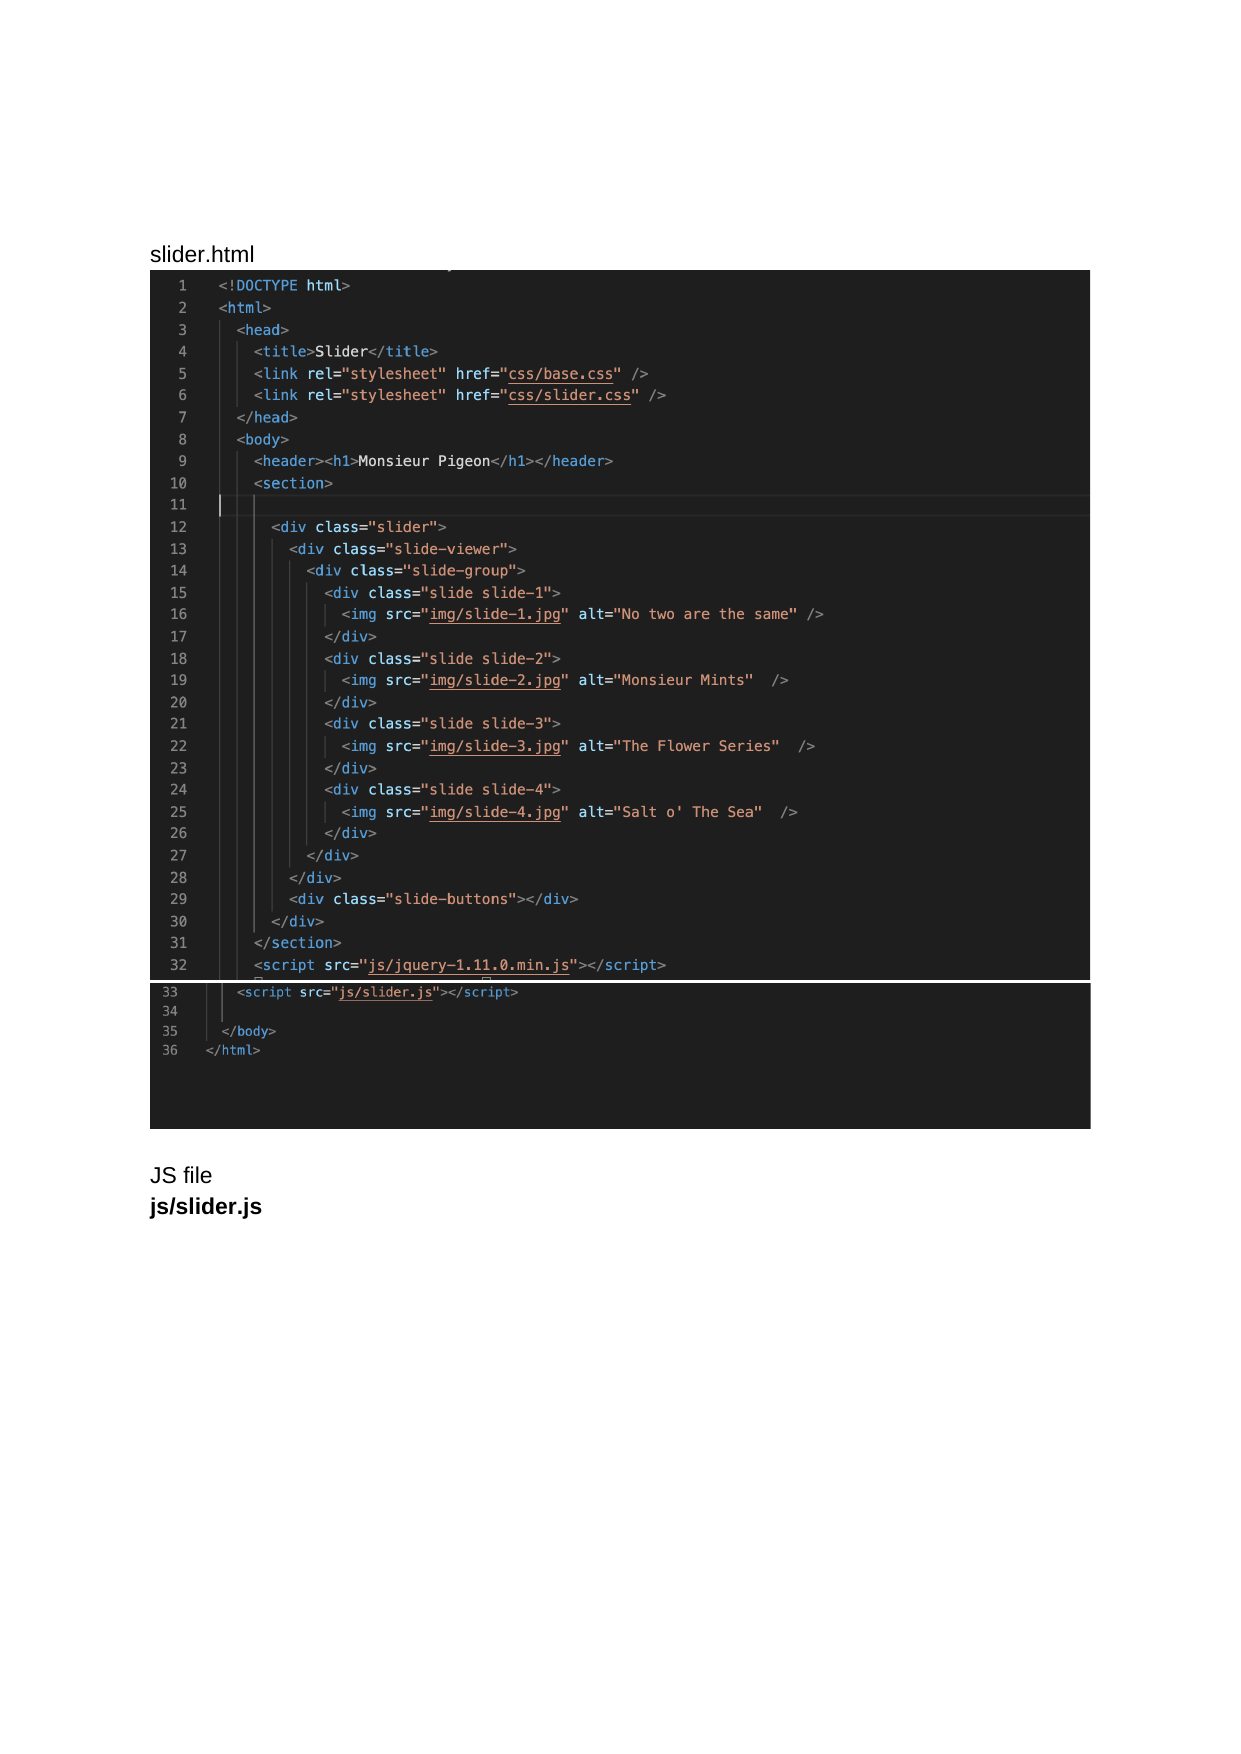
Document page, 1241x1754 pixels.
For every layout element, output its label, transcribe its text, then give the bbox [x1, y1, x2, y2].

picture [150, 983, 1091, 1129]
text js/slider.js [150, 1193, 1090, 1219]
picture [150, 270, 1091, 980]
text slider.html [150, 241, 1090, 267]
text JS file [150, 1162, 1090, 1189]
